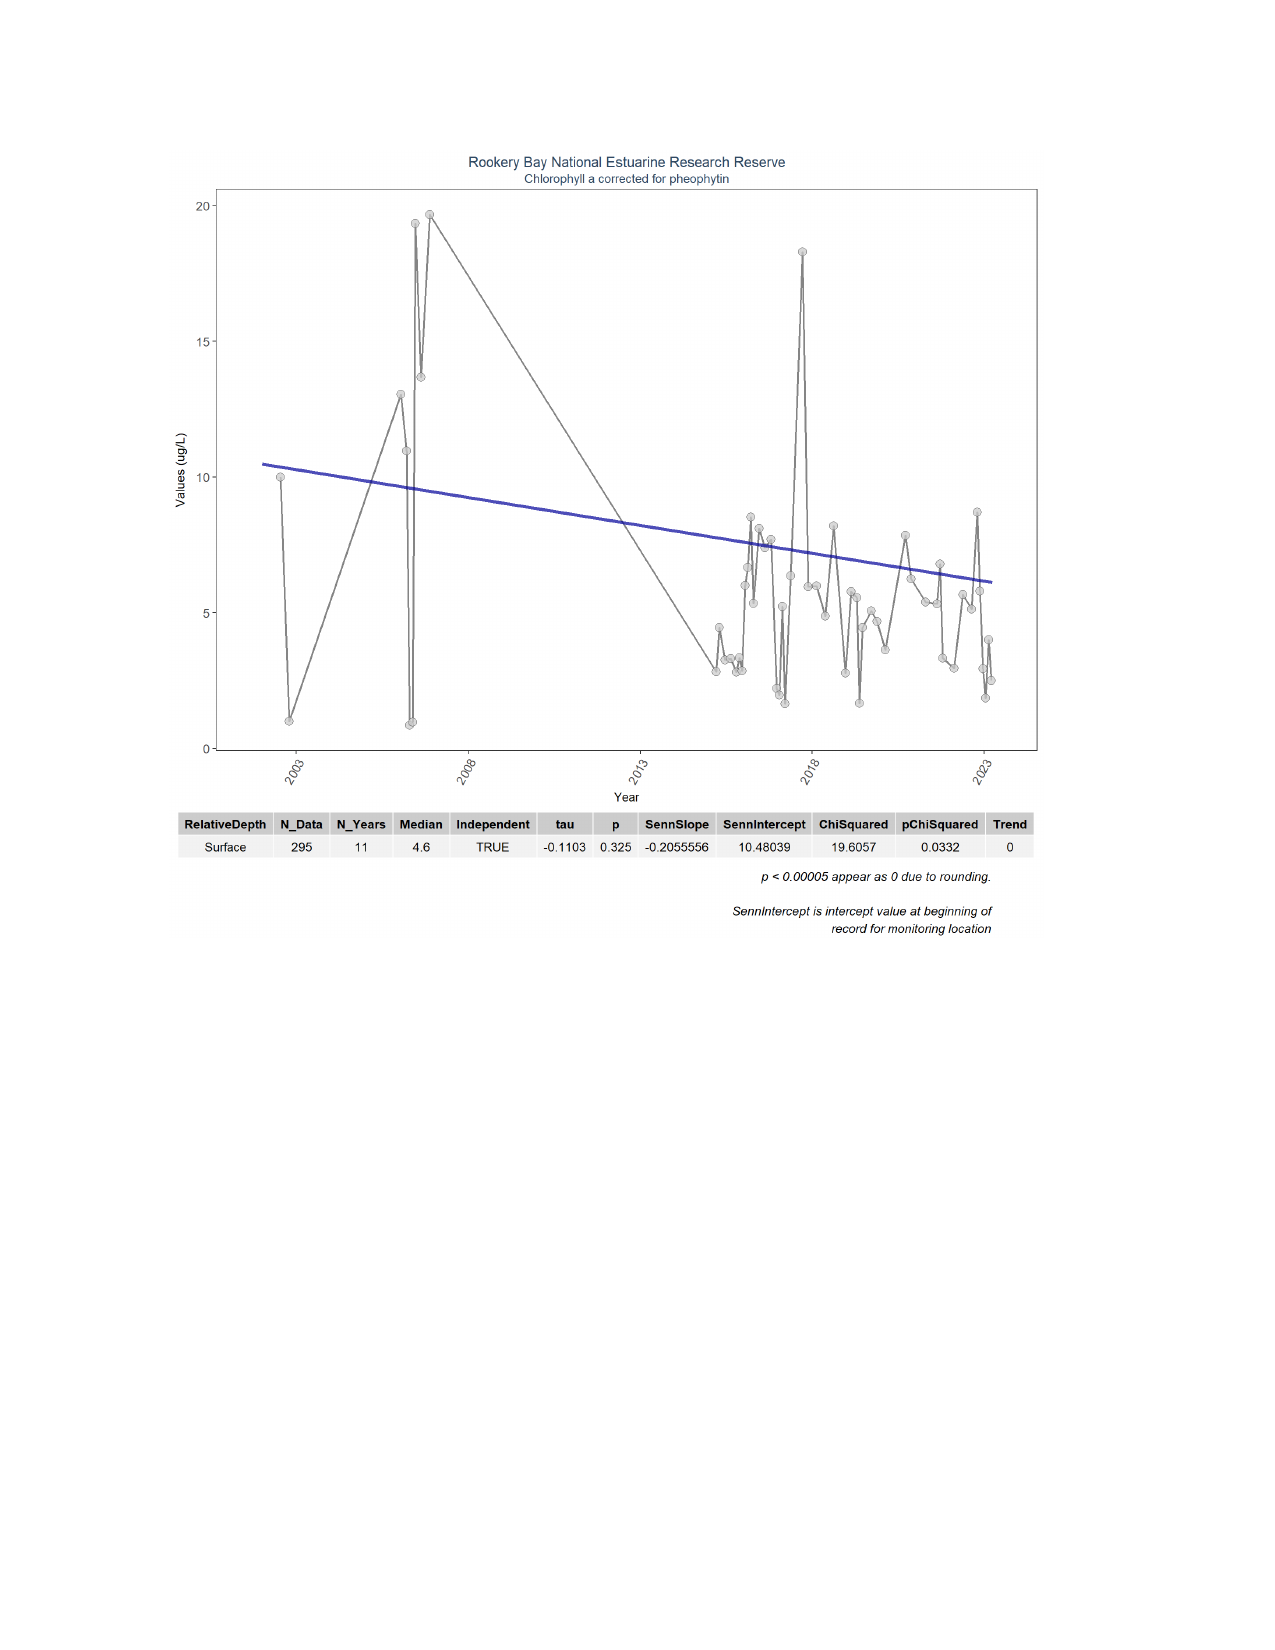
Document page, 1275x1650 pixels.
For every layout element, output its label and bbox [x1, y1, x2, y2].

picture [168, 150, 1044, 938]
